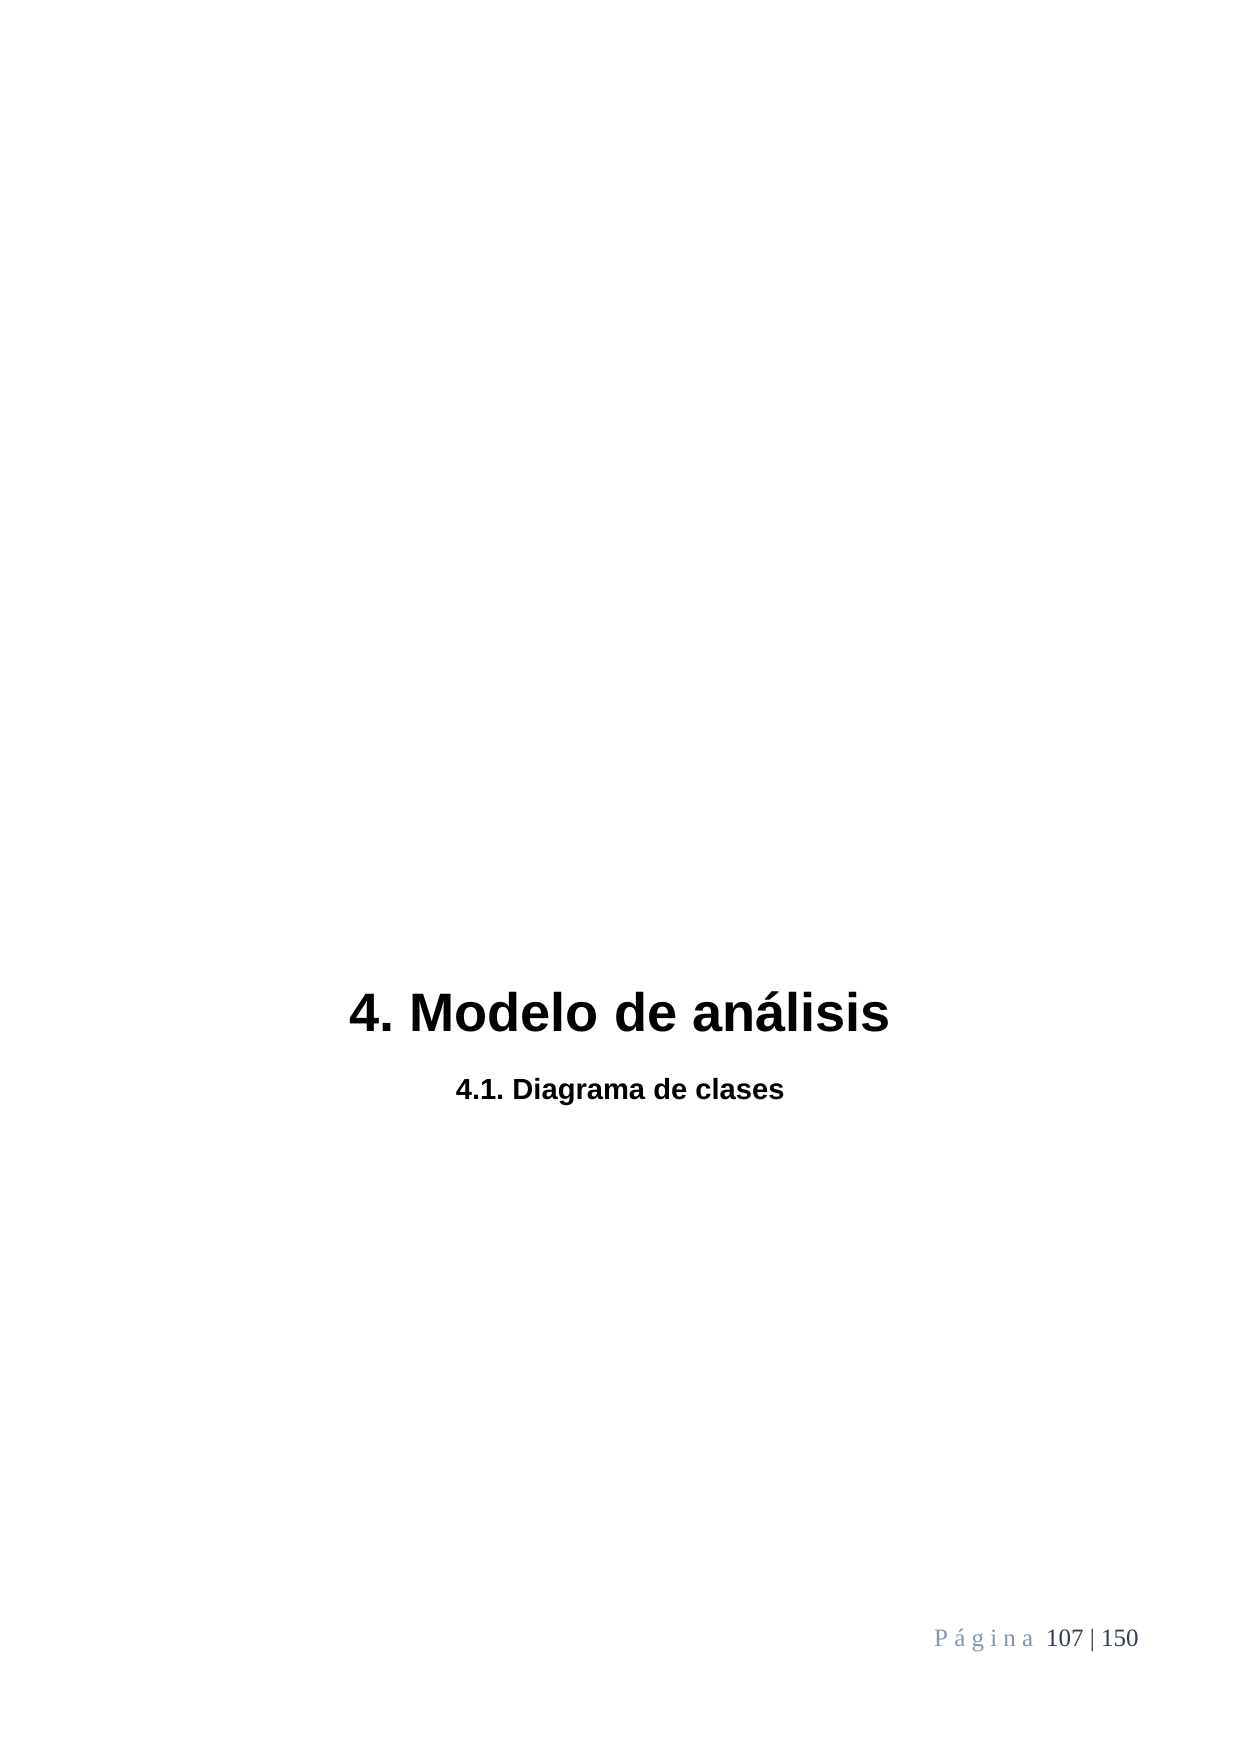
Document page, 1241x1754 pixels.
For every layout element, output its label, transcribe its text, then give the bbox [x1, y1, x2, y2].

subtitle 4.1. Diagrama de clases [75, 1072, 1165, 1106]
subtitle 4. Modelo de análisis [75, 981, 1165, 1043]
